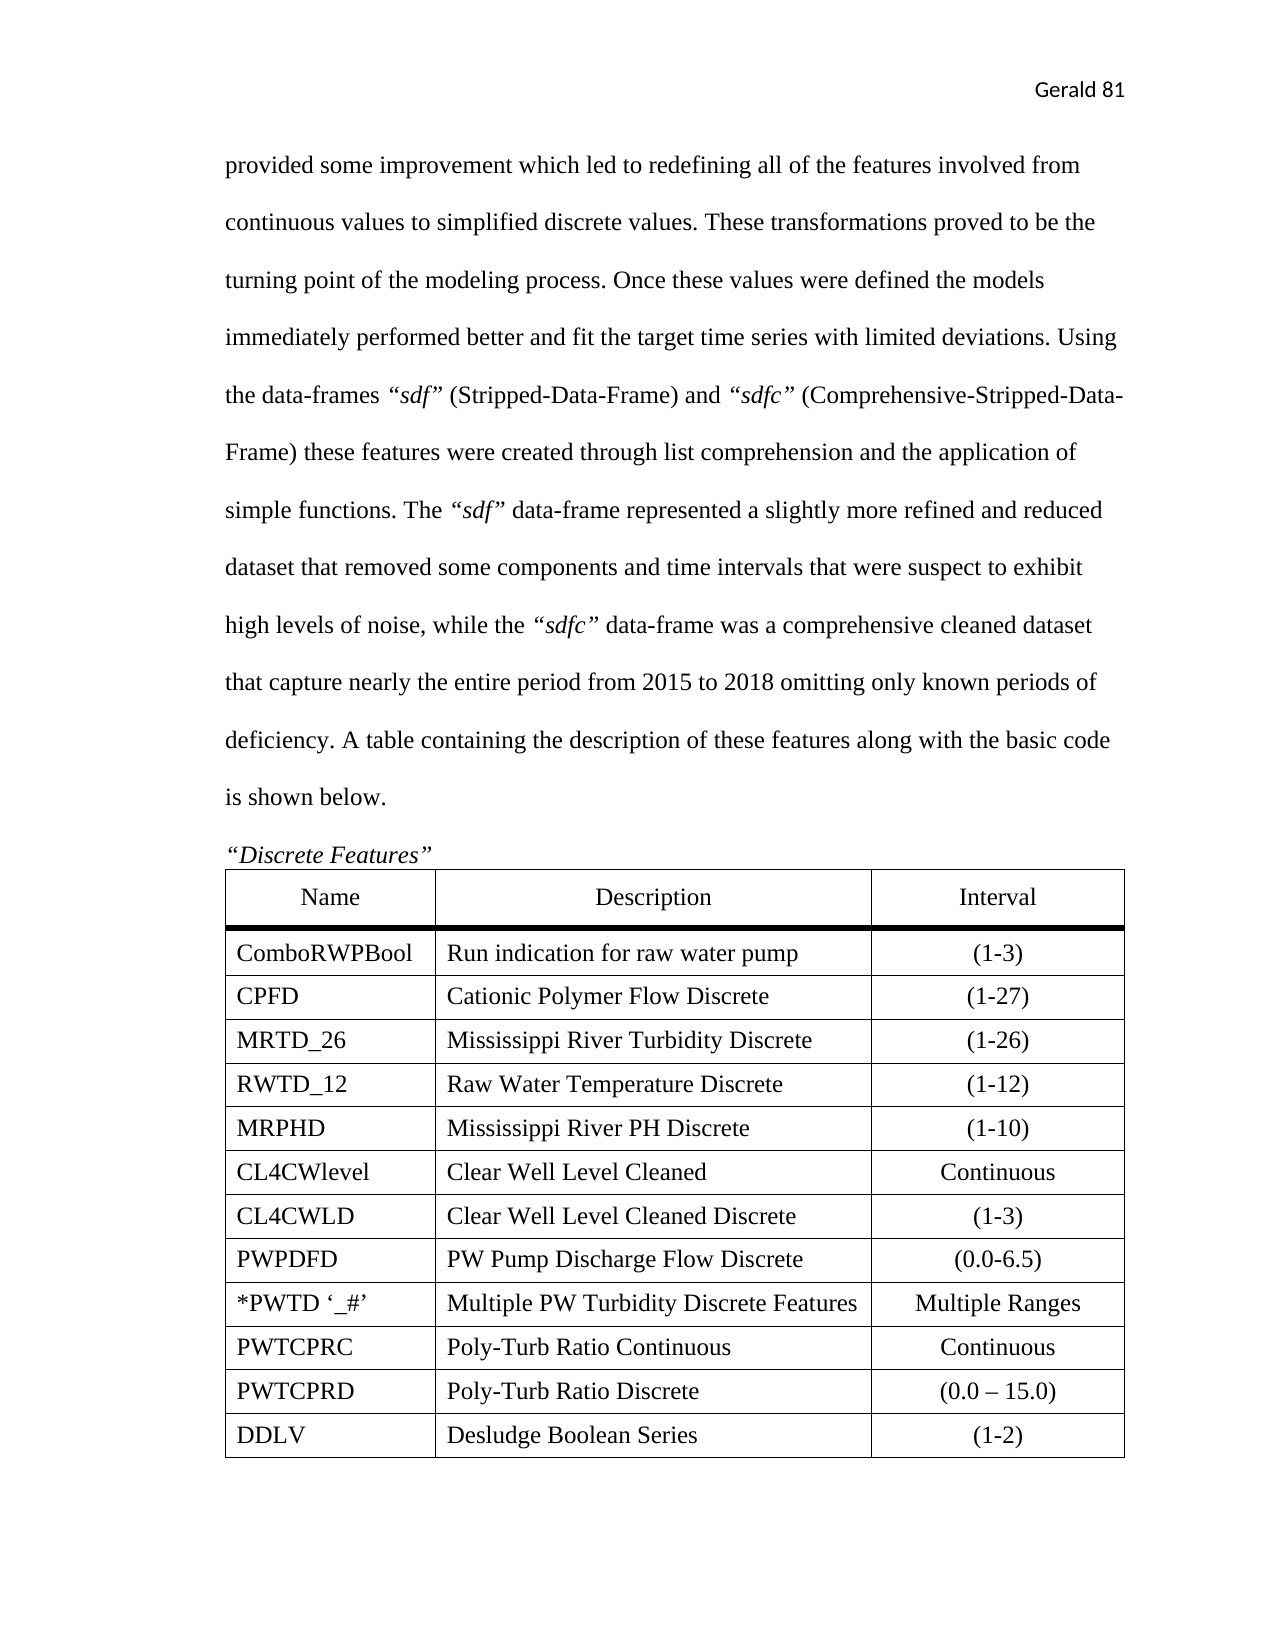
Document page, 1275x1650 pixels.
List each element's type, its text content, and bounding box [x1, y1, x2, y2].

table_cell CL4CWlevel [226, 1151, 435, 1194]
table_cell (1-26) [872, 1020, 1124, 1062]
table_cell Continuous [872, 1327, 1124, 1369]
table_cell Run indication for raw water pump [436, 931, 871, 975]
table_cell Multiple Ranges [872, 1283, 1124, 1326]
table_cell (1-3) [872, 1195, 1124, 1238]
table_cell Poly-Turb Ratio Continuous [436, 1327, 871, 1369]
table_cell (1-12) [872, 1064, 1124, 1106]
table_cell Multiple PW Turbidity Discrete Features [436, 1283, 871, 1326]
table_cell ComboRWPBool [226, 931, 435, 975]
table_header Interval [872, 870, 1124, 925]
table_cell (0.0-6.5) [872, 1239, 1124, 1282]
table_cell Desludge Boolean Series [436, 1414, 871, 1457]
table_cell PW Pump Discharge Flow Discrete [436, 1239, 871, 1282]
table_cell CPFD [226, 976, 435, 1018]
table_header Description [436, 870, 871, 925]
table_cell (1-2) [872, 1414, 1124, 1457]
table_cell Mississippi River PH Discrete [436, 1107, 871, 1150]
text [225, 150, 1125, 811]
table_cell PWTCPRC [226, 1327, 435, 1369]
table_cell RWTD_12 [226, 1064, 435, 1106]
table_cell MRTD_26 [226, 1020, 435, 1062]
table_cell PWPDFD [226, 1239, 435, 1282]
table_cell (1-3) [872, 931, 1124, 975]
table_cell CL4CWLD [226, 1195, 435, 1238]
table_cell (1-27) [872, 976, 1124, 1018]
table_cell Raw Water Temperature Discrete [436, 1064, 871, 1106]
text “Discrete Features” [225, 840, 1125, 869]
table_header Name [226, 870, 435, 925]
table_cell Mississippi River Turbidity Discrete [436, 1020, 871, 1062]
table_cell Continuous [872, 1151, 1124, 1194]
table_cell *PWTD ‘_#’ [226, 1283, 435, 1326]
table_cell Poly-Turb Ratio Discrete [436, 1370, 871, 1413]
table_cell Clear Well Level Cleaned Discrete [436, 1195, 871, 1238]
table_cell DDLV [226, 1414, 435, 1457]
table_cell (1-10) [872, 1107, 1124, 1150]
table_cell MRPHD [226, 1107, 435, 1150]
table_cell Clear Well Level Cleaned [436, 1151, 871, 1194]
table_cell (0.0 – 15.0) [872, 1370, 1124, 1413]
table_cell PWTCPRD [226, 1370, 435, 1413]
table_cell Cationic Polymer Flow Discrete [436, 976, 871, 1018]
